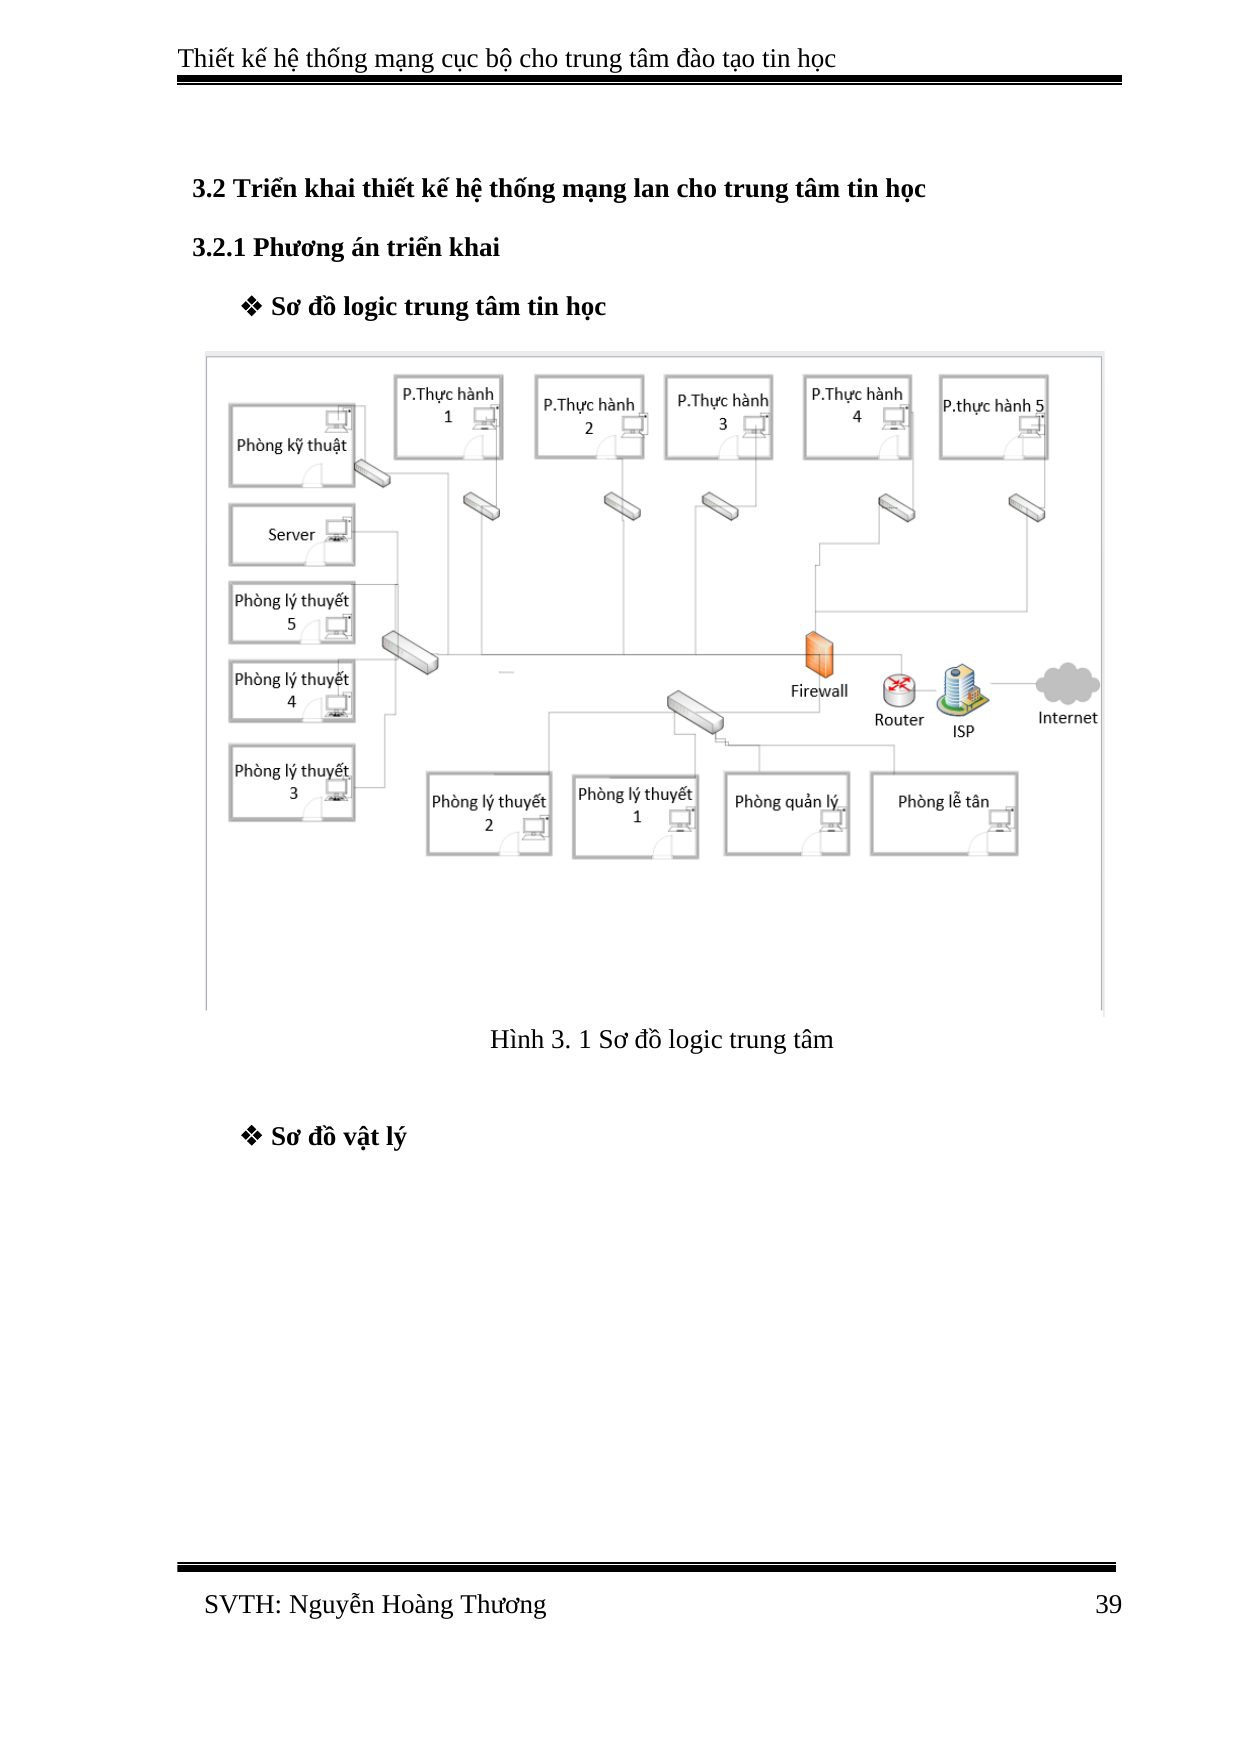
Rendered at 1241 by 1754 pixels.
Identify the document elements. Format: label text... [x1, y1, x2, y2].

subtitle 3.2 Triển khai thiết kế hệ thống mạng lan cho trung tâm tin học [192, 172, 1122, 203]
picture [204, 351, 1105, 1017]
subtitle 3.2.1 Phương án triển khai [192, 231, 1122, 262]
text Sơ đồ logic trung tâm tin học [192, 290, 1122, 321]
text Sơ đồ vật lý [192, 1119, 1122, 1151]
